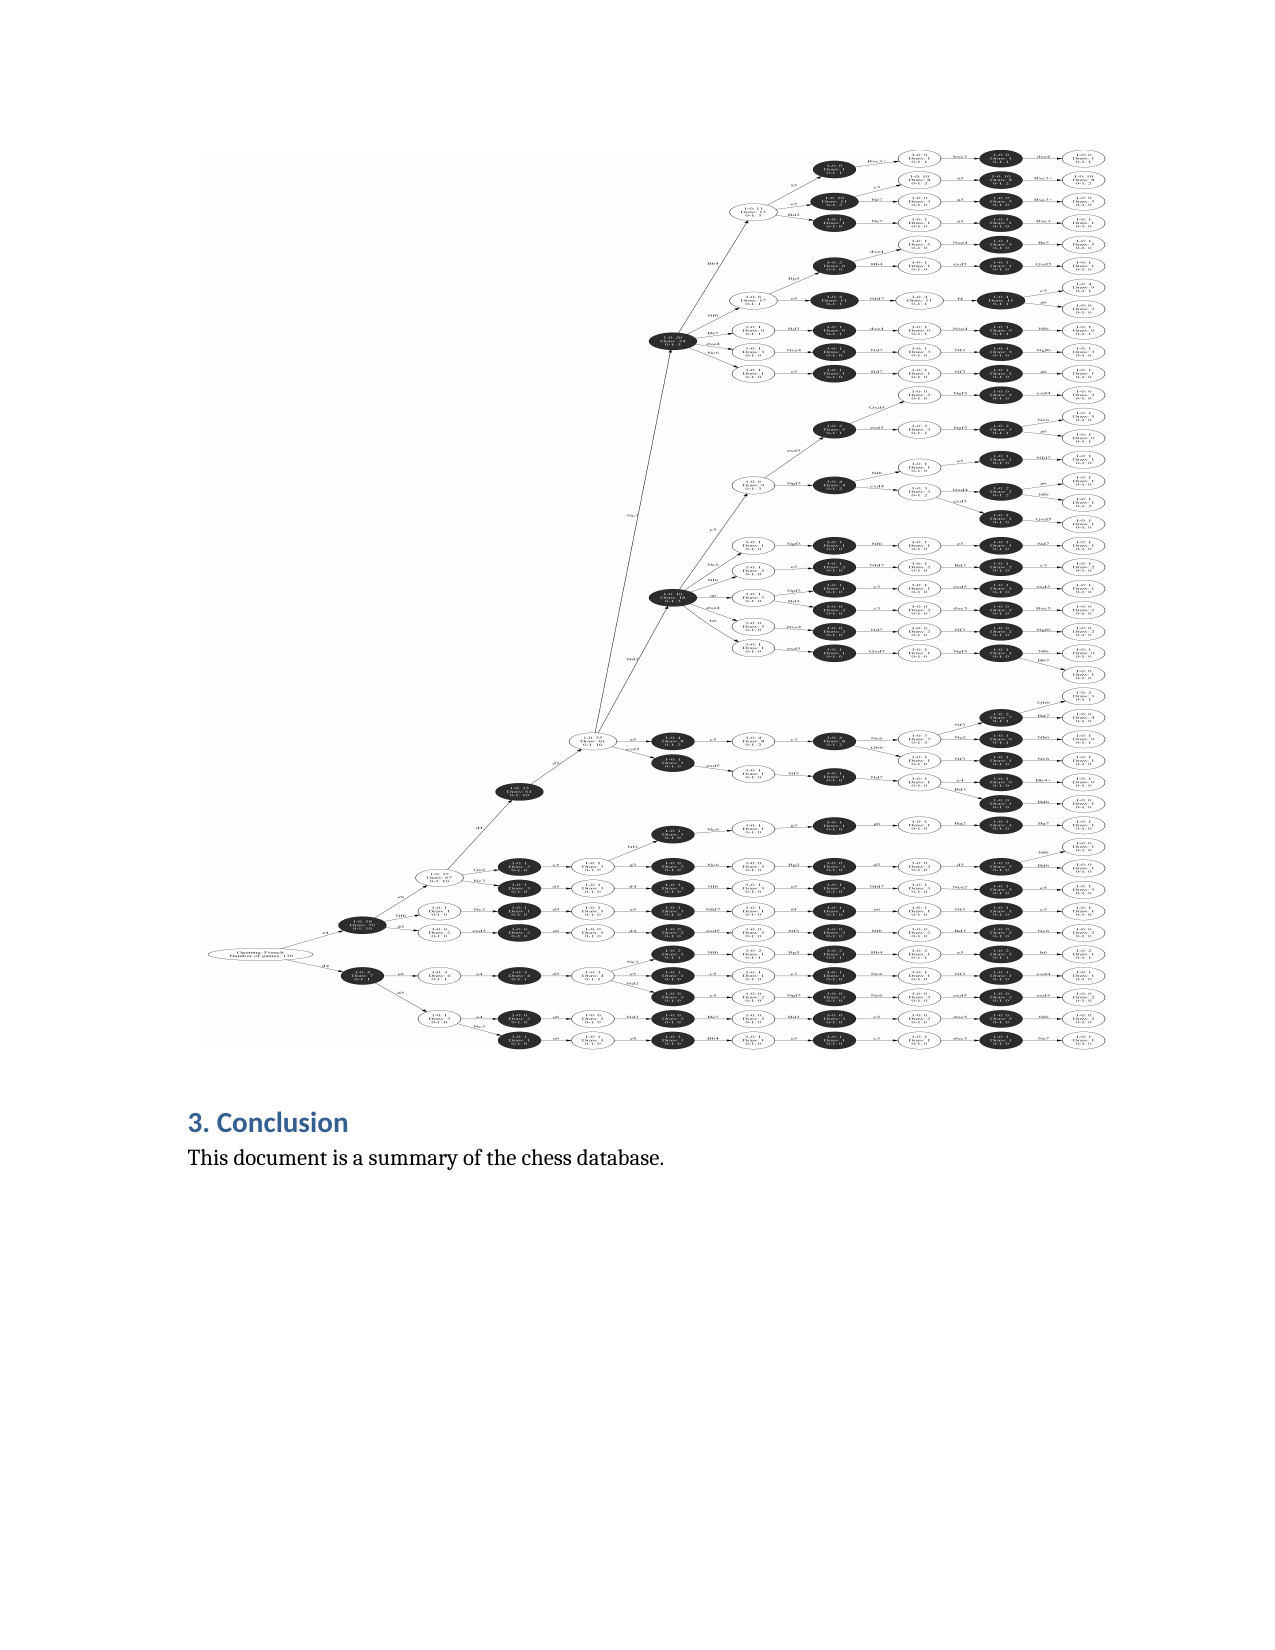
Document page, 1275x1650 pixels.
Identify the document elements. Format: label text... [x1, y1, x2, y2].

subtitle 3. Conclusion [187, 1104, 1087, 1139]
text This document is a summary of the chess database. [187, 1145, 1087, 1171]
